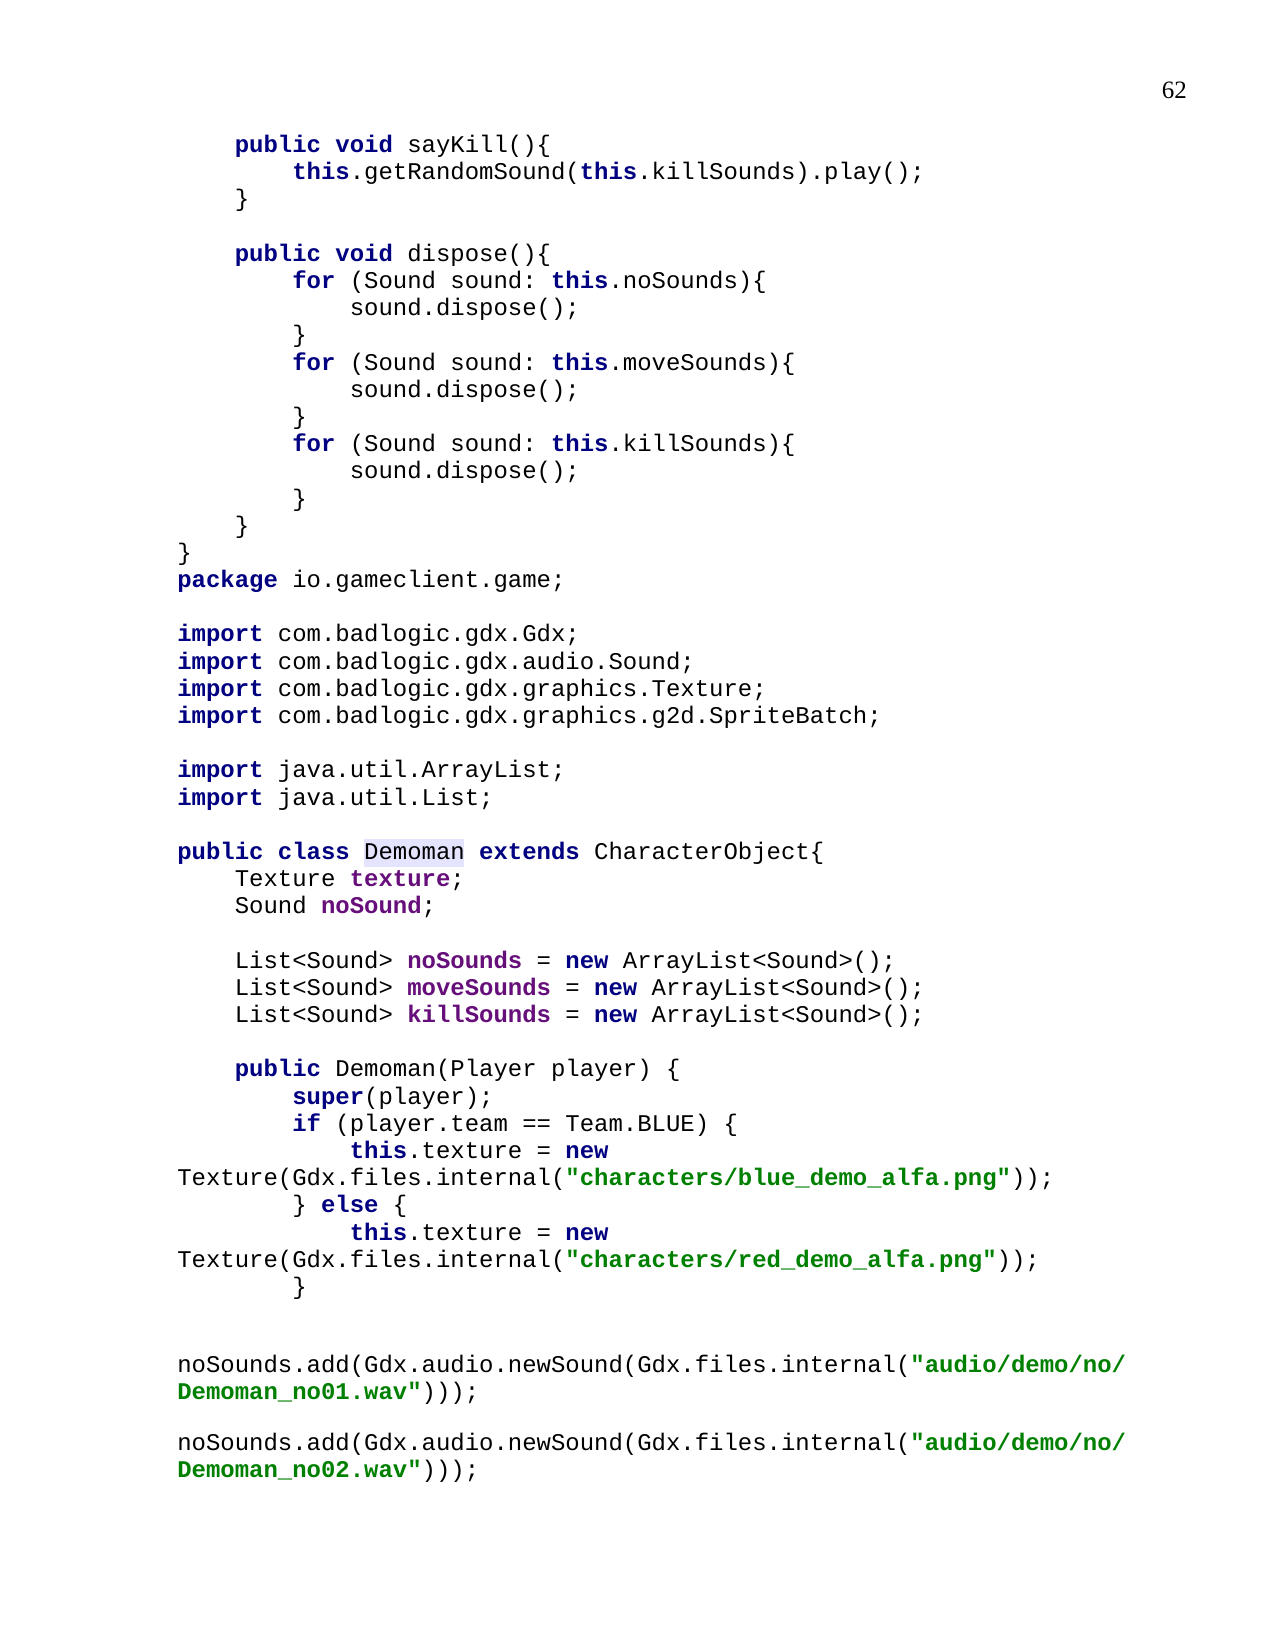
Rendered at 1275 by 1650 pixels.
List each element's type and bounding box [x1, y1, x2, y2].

text [177, 132, 1186, 567]
text [177, 567, 1186, 1512]
